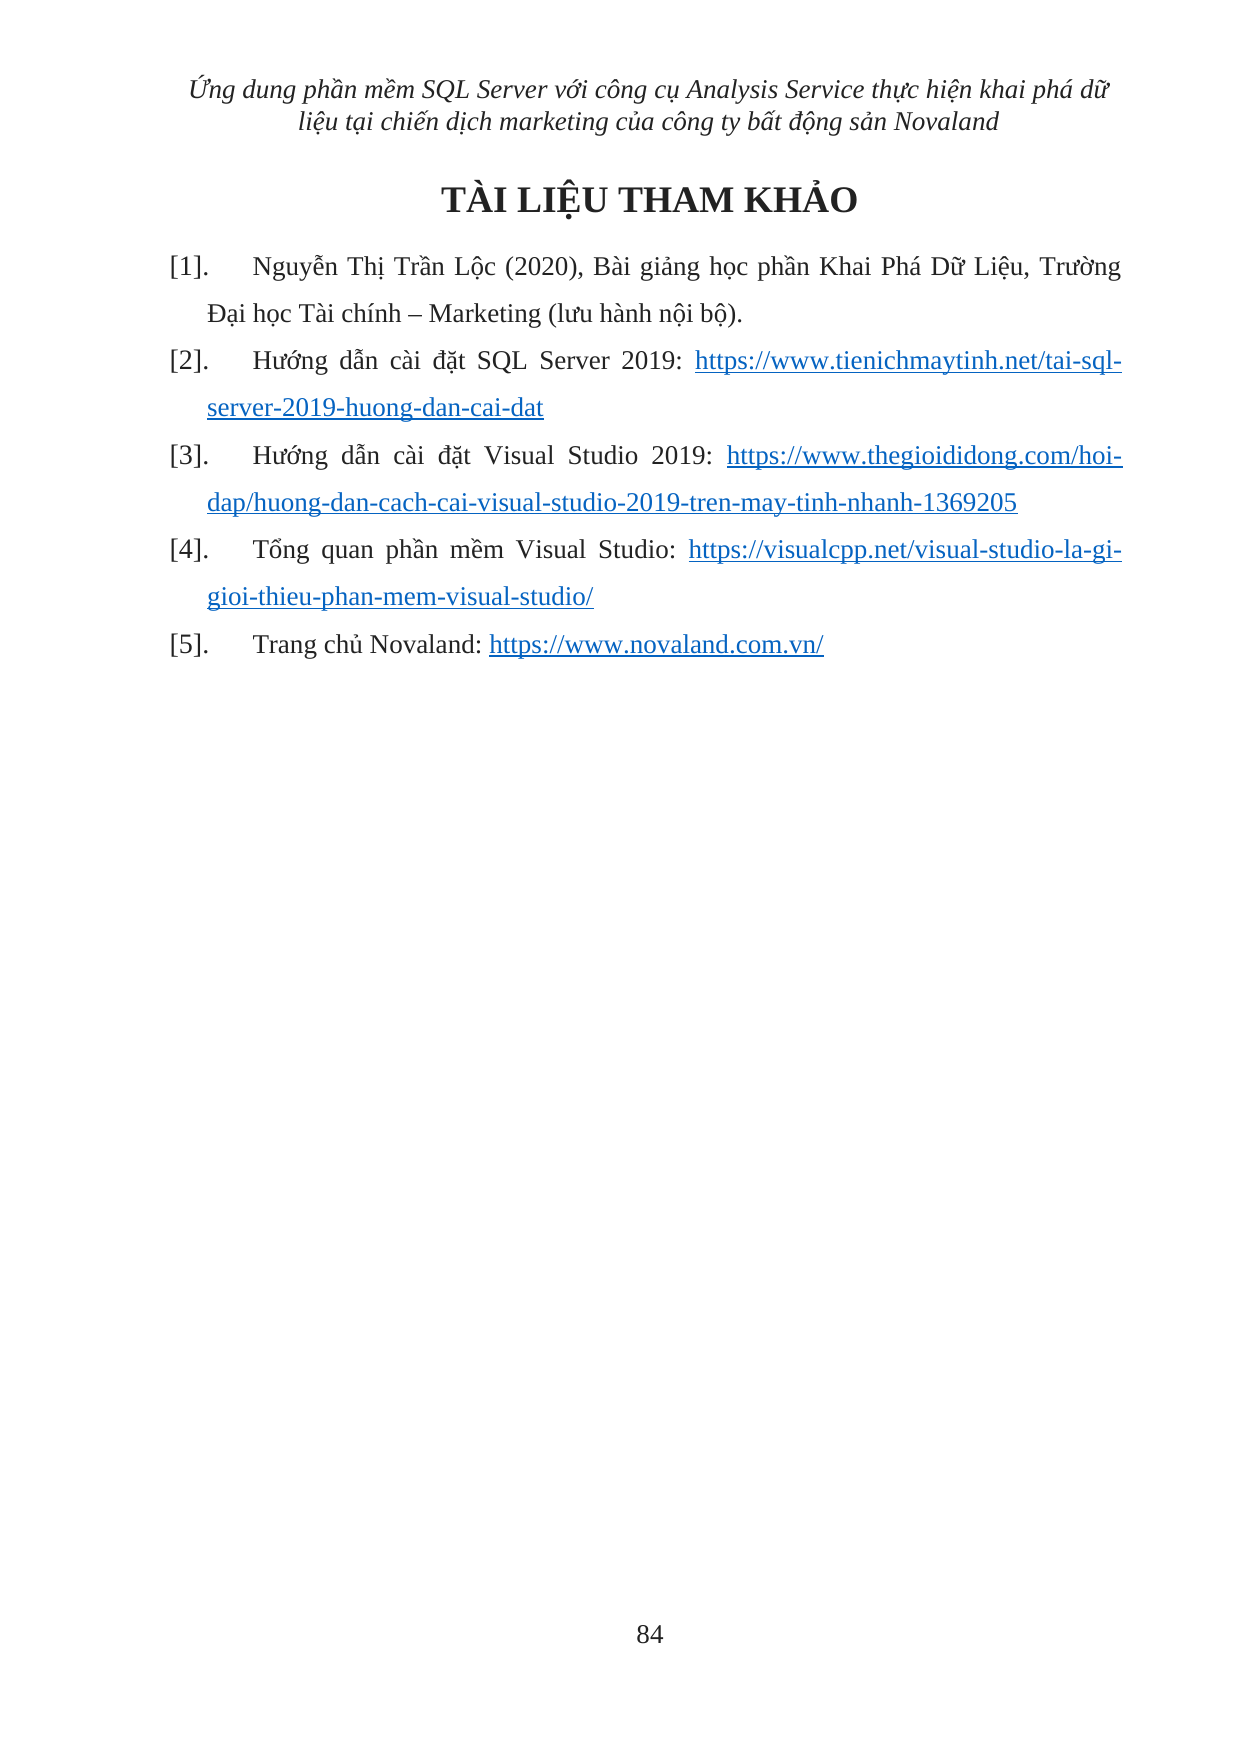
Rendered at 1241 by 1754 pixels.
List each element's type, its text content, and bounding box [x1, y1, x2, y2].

list Hướng dẫn cài đặt SQL Server 2019: https://www.tienichmaytinh.net/tai-sql-server-2019-huong-dan-cai-dat [169, 343, 1122, 422]
list Hướng dẫn cài đặt Visual Studio 2019: https://www.thegioididong.com/hoi-dap/huong-dan-cach-cai-visual-studio-2019-tren-may-tinh-nhanh-1369205 [169, 438, 1122, 517]
text TÀI LIỆU THAM KHẢO [177, 177, 1122, 220]
list Nguyễn Thị Trần Lộc (2020), Bài giảng học phần Khai Phá Dữ Liệu, Trường Đại học Tài chính – Marketing (lưu hành nội bộ). [169, 249, 1122, 328]
list Trang chủ Novaland: https://www.novaland.com.vn/ [169, 627, 1122, 659]
list Tổng quan phần mềm Visual Studio: https://visualcpp.net/visual-studio-la-gi-gioi-thieu-phan-mem-visual-studio/ [169, 532, 1122, 612]
